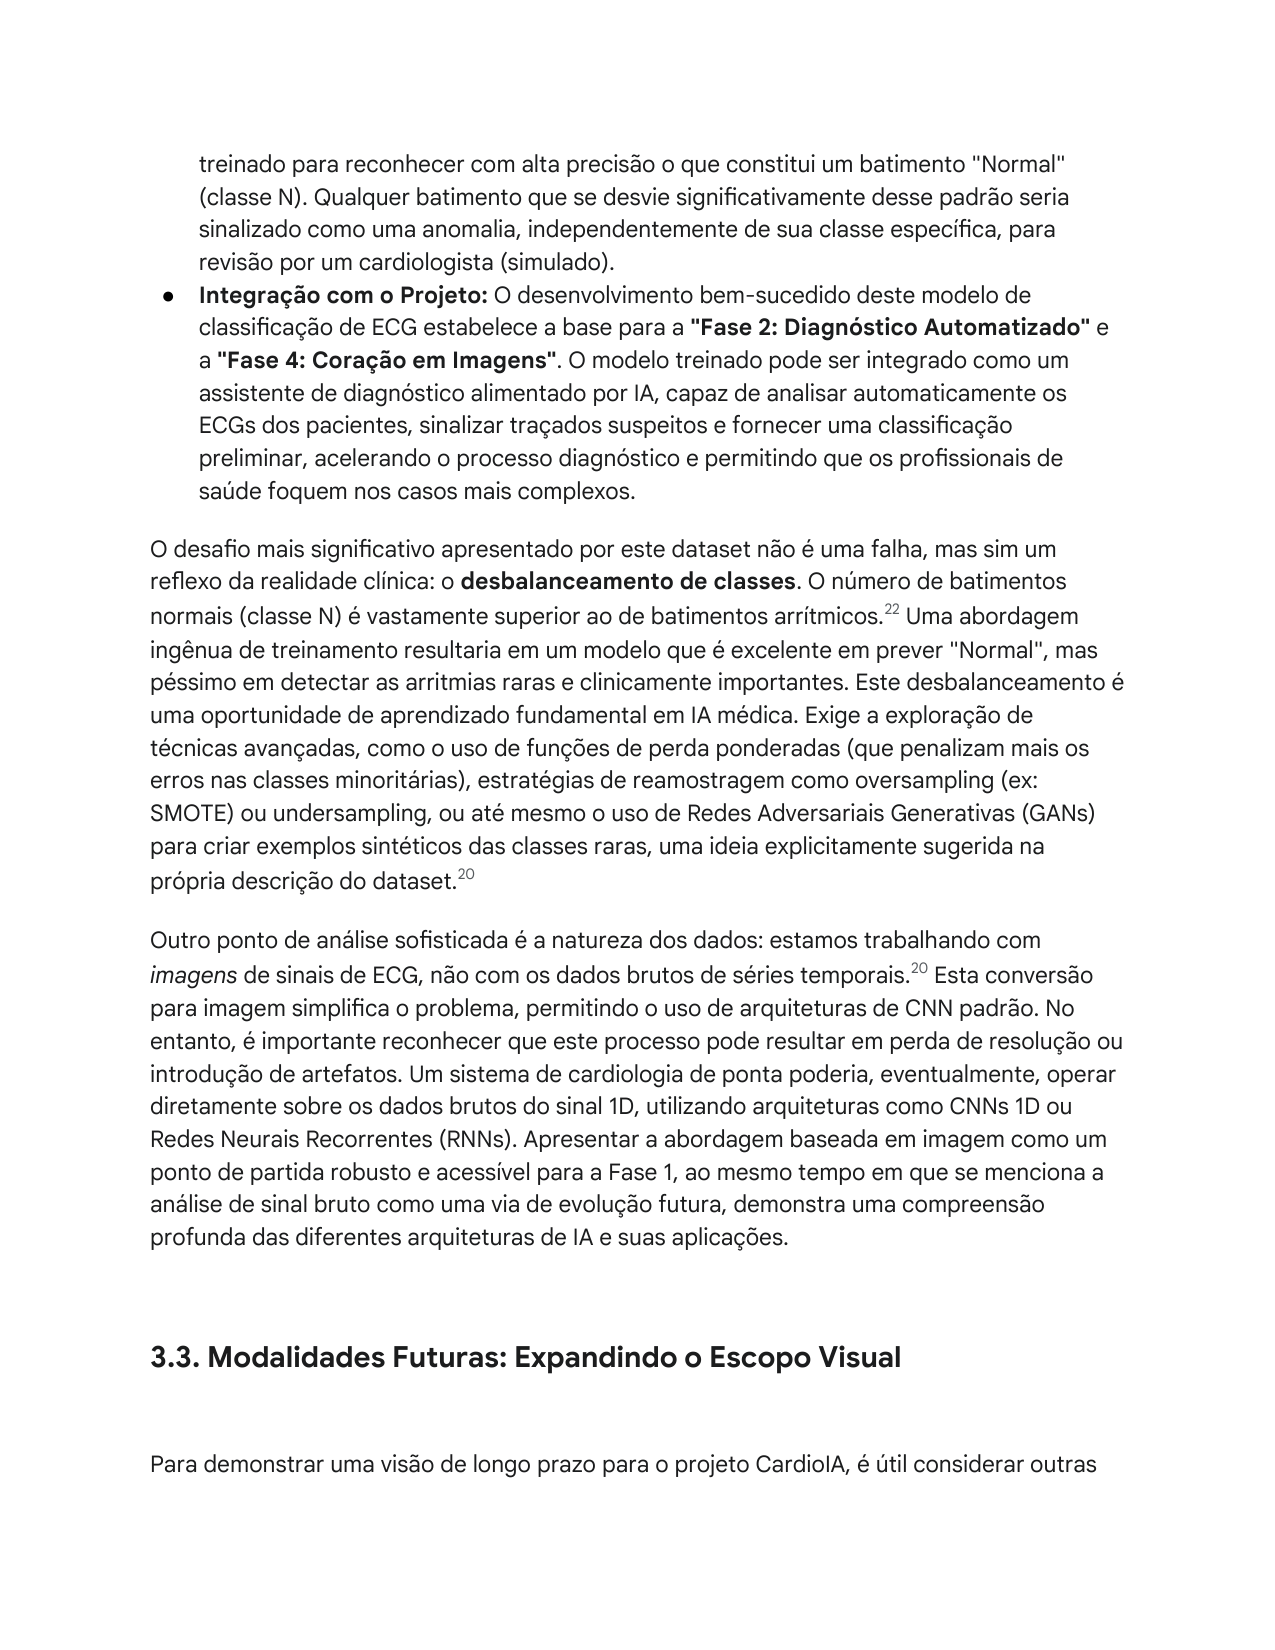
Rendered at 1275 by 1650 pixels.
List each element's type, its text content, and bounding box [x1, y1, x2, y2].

text Outro ponto de análise sofisticada é a natureza dos dados: estamos trabalhando com imagens de sinais de ECG, não com os dados brutos de séries temporais.20 Esta conversão para imagem simplifica o problema, permitindo o uso de arquiteturas de CNN padrão. No entanto, é importante reconhecer que este processo pode resultar em perda de resolução ou introdução de artefatos. Um sistema de cardiologia de ponta poderia, eventualmente, operar diretamente sobre os dados brutos do sinal 1D, utilizando arquiteturas como CNNs 1D ou Redes Neurais Recorrentes (RNNs). Apresentar a abordagem baseada em imagem como um ponto de partida robusto e acessível para a Fase 1, ao mesmo tempo em que se menciona a análise de sinal bruto como uma via de evolução futura, demonstra uma compreensão profunda das diferentes arquiteturas de IA e suas aplicações. [150, 926, 1125, 1252]
subtitle 3.3. Modalidades Futuras: Expandindo o Escopo Visual [150, 1339, 1125, 1375]
text O desafio mais significativo apresentado por este dataset não é uma falha, mas sim um reflexo da realidade clínica: o desbalanceamento de classes. O número de batimentos normais (classe N) é vastamente superior ao de batimentos arrítmicos.22 Uma abordagem ingênua de treinamento resultaria em um modelo que é excelente em prever "Normal", mas péssimo em detectar as arritmias raras e clinicamente importantes. Este desbalanceamento é uma oportunidade de aprendizado fundamental em IA médica. Exige a exploração de técnicas avançadas, como o uso de funções de perda ponderadas (que penalizam mais os erros nas classes minoritárias), estratégias de reamostragem como oversampling (ex: SMOTE) ou undersampling, ou até mesmo o uso de Redes Adversariais Generativas (GANs) para criar exemplos sintéticos das classes raras, uma ideia explicitamente sugerida na própria descrição do dataset.20 [150, 535, 1125, 897]
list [161, 150, 1125, 277]
list Integração com o Projeto: O desenvolvimento bem-sucedido deste modelo de classificação de ECG estabelece a base para a "Fase 2: Diagnóstico Automatizado" e a "Fase 4: Coração em Imagens". O modelo treinado pode ser integrado como um assistente de diagnóstico alimentado por IA, capaz de analisar automaticamente os ECGs dos pacientes, sinalizar traçados suspeitos e fornecer uma classificação preliminar, acelerando o processo diagnóstico e permitindo que os profissionais de saúde foquem nos casos mais complexos. [161, 281, 1125, 506]
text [150, 1451, 1125, 1479]
